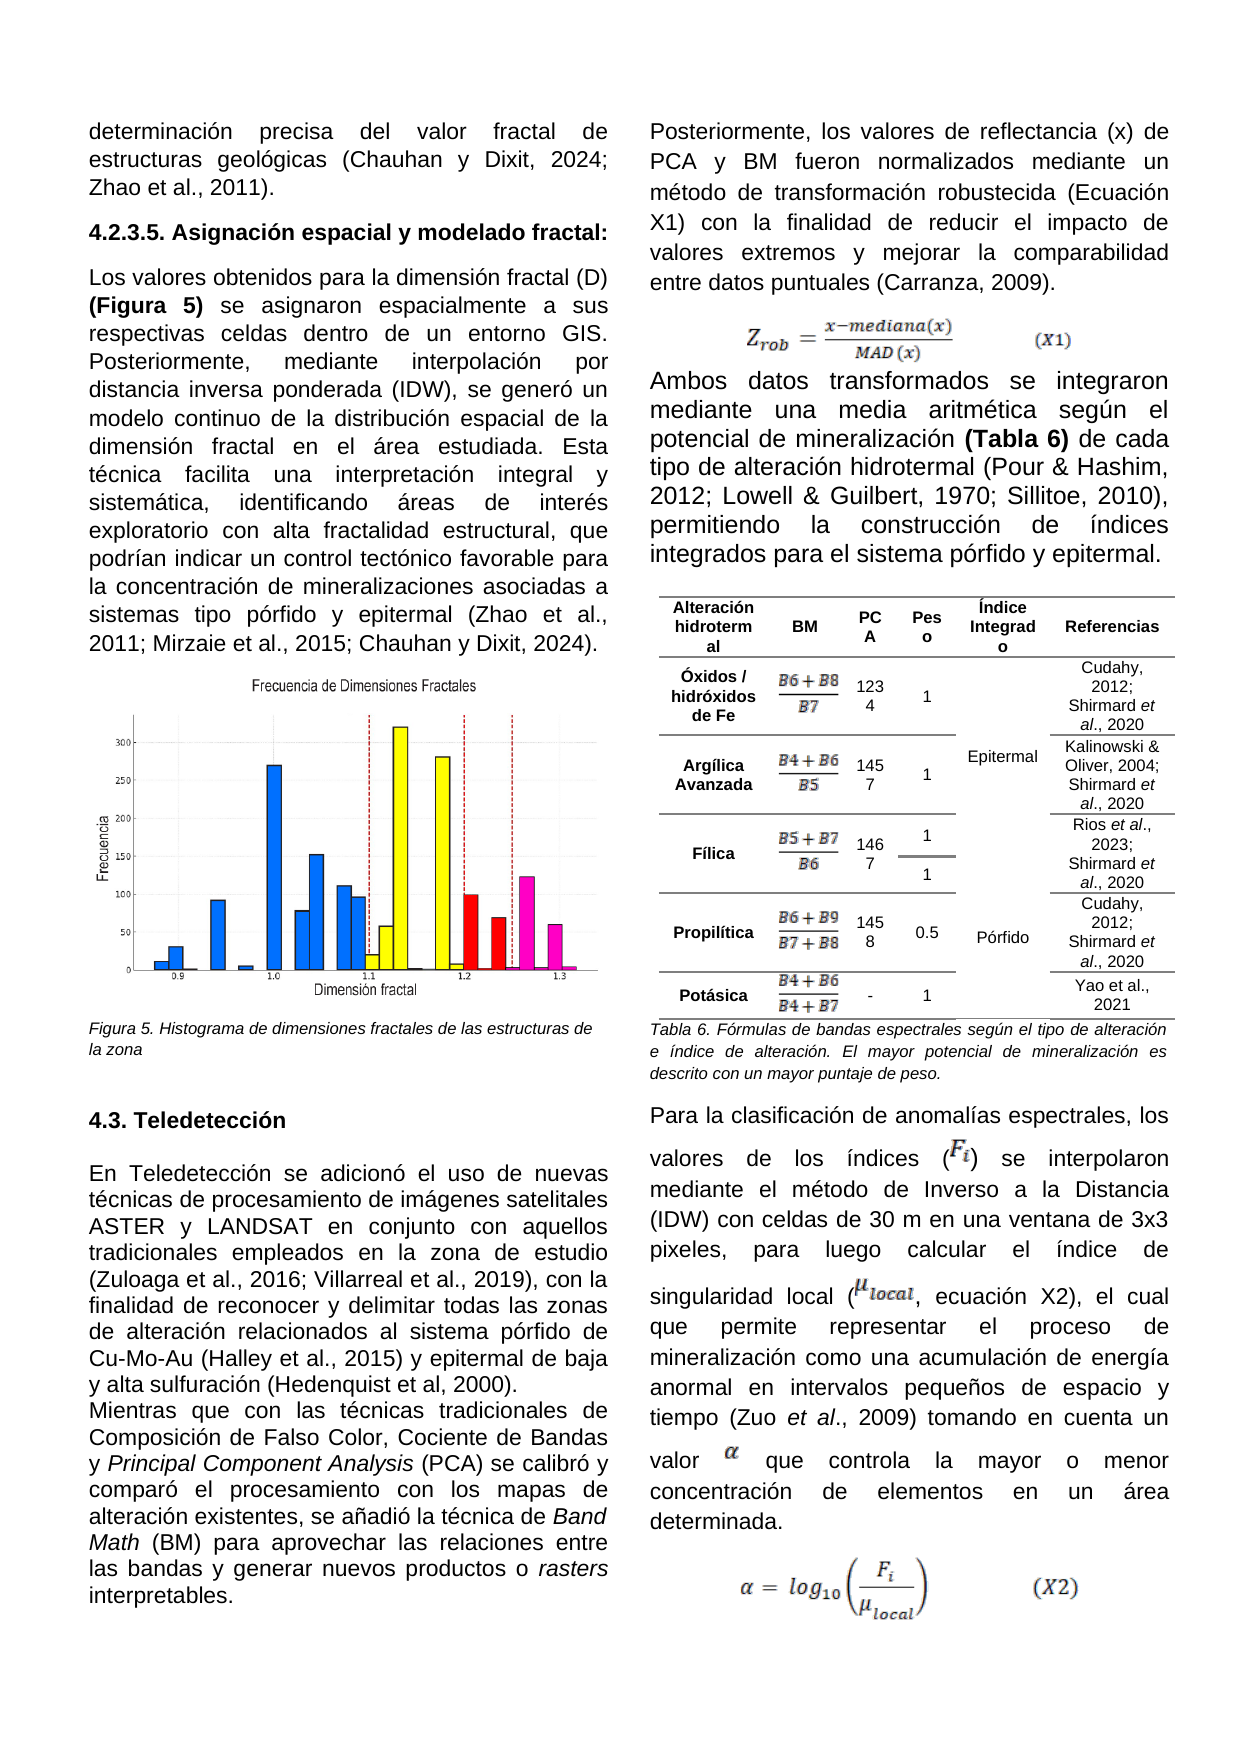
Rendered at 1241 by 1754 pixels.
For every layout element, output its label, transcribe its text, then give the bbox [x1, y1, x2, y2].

text 4.2.3.5. Asignación espacial y modelado fractal: [89, 219, 608, 246]
table_cell Propilítica [659, 894, 768, 971]
picture [778, 831, 839, 872]
table_cell 1458 [842, 894, 898, 971]
table_cell Fílica [659, 815, 768, 892]
table_cell [768, 658, 842, 734]
table_header Índice Integrado [956, 598, 1049, 656]
table_cell Argílica Avanzada [659, 736, 768, 813]
table_cell Óxidos / hidróxidos de Fe [659, 658, 768, 734]
picture [740, 1554, 1079, 1622]
table_header Peso [898, 598, 956, 656]
table_cell Cudahy, 2012; Shirmard et al., 2020 [1050, 894, 1175, 971]
picture [778, 673, 839, 715]
picture [949, 1132, 970, 1167]
table_cell Yao et al., 2021 [1050, 973, 1175, 1018]
table_cell Potásica [659, 973, 768, 1018]
table_cell 1 [898, 736, 956, 813]
text Los valores obtenidos para la dimensión fractal (D) (Figura 5) se asignaron espacialmente a sus respectivas celdas dentro de un entorno GIS. Posteriormente, mediante interpolación por distancia inversa ponderada (IDW), se generó un modelo continuo de la distribución espacial de la dimensión fractal en el área estudiada. Esta técnica facilita una interpretación integral y sistemática, identificando áreas de interés exploratorio con alta fractalidad estructural, que podrían indicar un control tectónico favorable para la concentración de mineralizaciones asociadas a sistemas tipo pórfido y epitermal (Zhao et al., 2011; Mirzaie et al., 2015; Chauhan y Dixit, 2024). [89, 264, 608, 656]
table_cell - [842, 973, 898, 1018]
table_cell [768, 894, 842, 971]
table_cell 1 [898, 858, 956, 892]
table_cell 1 [898, 658, 956, 734]
picture [88, 674, 609, 1000]
text Figura 5. Histograma de dimensiones fractales de las estructuras de la zona [89, 1000, 608, 1059]
text Tabla 6. Fórmulas de bandas espectrales según el tipo de alteración e índice de alteración. El mayor potencial de mineralización es descrito con un mayor puntaje de peso. [649, 1020, 1169, 1083]
picture [778, 752, 839, 793]
text 4.3. Teledetección [89, 1107, 608, 1134]
table_header BM [768, 598, 842, 656]
table_cell Cudahy, 2012; Shirmard et al., 2020 [1050, 658, 1175, 734]
table_cell Pórfido [956, 855, 1049, 1018]
table_cell 1234 [842, 658, 898, 734]
text Mientras que con las técnicas tradicionales de Composición de Falso Color, Cociente de Bandas y Principal Component Analysis (PCA) se calibró y comparó el procesamiento con los mapas de alteración existentes, se añadió la técnica de Band Math (BM) para aprovechar las relaciones entre las bandas y generar nuevos productos o rasters interpretables. [89, 1397, 608, 1608]
text Ambos datos transformados se integraron mediante una media aritmética según el potencial de mineralización (Tabla 6) de cada tipo de alteración hidrotermal (Pour & Hashim, 2012; Lowell & Guilbert, 1970; Sillitoe, 2010), permitiendo la construcción de índices integrados para el sistema pórfido y epitermal. [649, 366, 1169, 567]
table_cell 1457 [842, 736, 898, 813]
table_header Referencias [1050, 598, 1175, 656]
picture [778, 909, 839, 951]
table_header Alteración hidrotermal [659, 598, 768, 656]
picture [854, 1266, 915, 1305]
table_cell 1467 [842, 815, 898, 892]
table_cell 1 [898, 973, 956, 1018]
table_cell Kalinowski & Oliver, 2004; Shirmard et al., 2020 [1050, 736, 1175, 813]
text Posteriormente, los valores de reflectancia (x) de PCA y BM fueron normalizados mediante un método de transformación robustecida (Ecuación X1) con la finalidad de reducir el impacto de valores extremos y mejorar la comparabilidad entre datos puntuales (Carranza, 2009). [649, 118, 1169, 296]
picture [778, 972, 839, 1014]
text Para la clasificación de anomalías espectrales, los valores de los índices () se interpolaron mediante el método de Inverso a la Distancia (IDW) con celdas de 30 m en una ventana de 3x3 pixeles, para luego calcular el índice de singularidad local (, ecuación X2), el cual que permite representar el proceso de mineralización como una acumulación de energía anormal en intervalos pequeños de espacio y tiempo (Zuo et al., 2009) tomando en cuenta un valor que controla la mayor o menor concentración de elementos en un área determinada. [649, 1102, 1169, 1534]
table_cell Rios et al., 2023; Shirmard et al., 2020 [1050, 815, 1175, 892]
picture [747, 316, 1072, 366]
table_cell 1 [898, 815, 956, 855]
table_cell 0.5 [898, 894, 956, 971]
table_cell [768, 973, 842, 1018]
table_header PCA [842, 598, 898, 656]
text En Teledetección se adicionó el uso de nuevas técnicas de procesamiento de imágenes satelitales ASTER y LANDSAT en conjunto con aquellos tradicionales empleados en la zona de estudio (Zuloaga et al., 2016; Villarreal et al., 2019), con la finalidad de reconocer y delimitar todas las zonas de alteración relacionados al sistema pórfido de Cu-Mo-Au (Halley et al., 2015) y epitermal de baja y alta sulfuración (Hedenquist et al, 2000). [89, 1160, 608, 1397]
picture [724, 1434, 740, 1469]
table_cell Epitermal [956, 658, 1049, 855]
table_cell [768, 815, 842, 892]
table_cell [768, 736, 842, 813]
